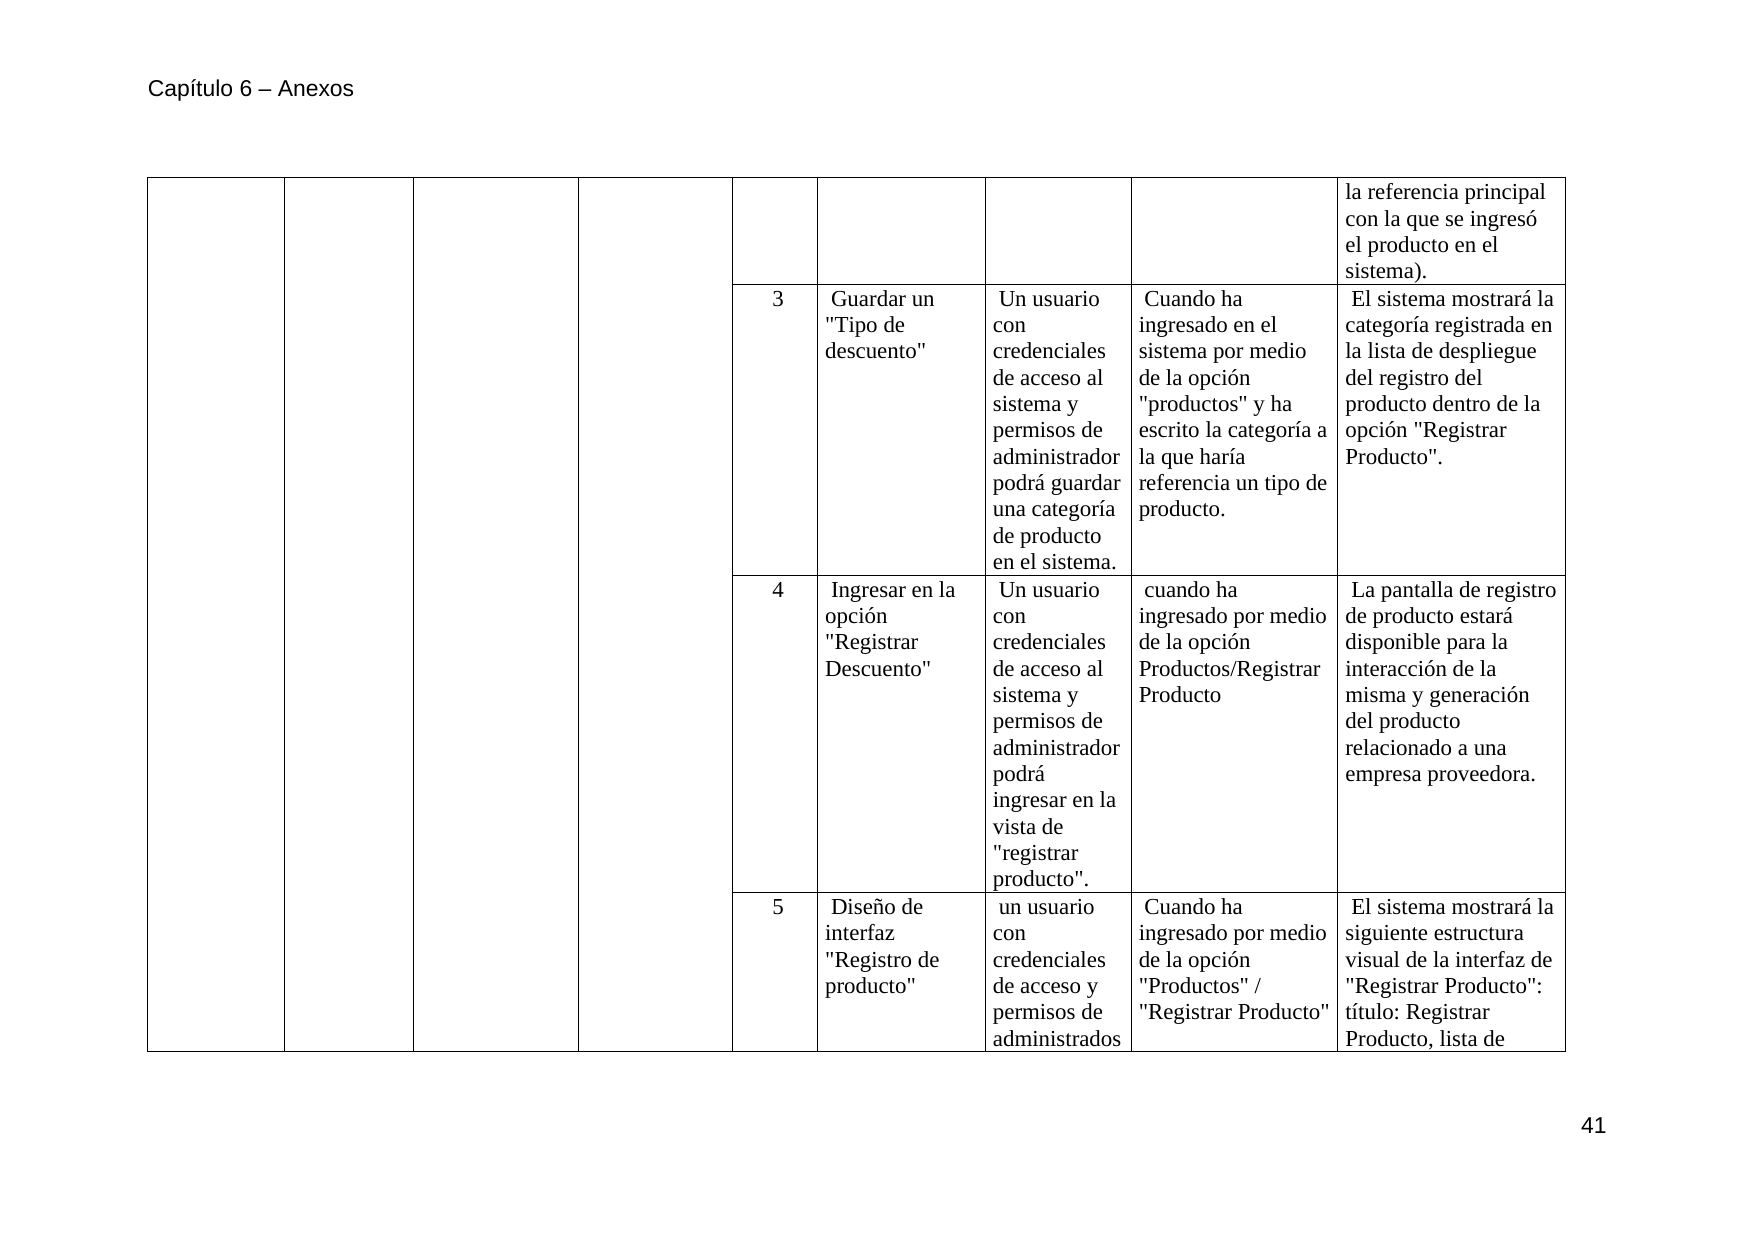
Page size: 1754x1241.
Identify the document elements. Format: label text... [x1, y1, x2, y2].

table_cell 4 [733, 576, 817, 892]
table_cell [1132, 893, 1337, 1051]
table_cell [818, 178, 985, 284]
table_cell La pantalla de registro de producto estará disponible para la interacción de la misma y generación del producto relacionado a una empresa proveedora. [1338, 576, 1565, 892]
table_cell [986, 178, 1131, 284]
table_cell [1132, 178, 1337, 284]
table_cell 5 [733, 893, 817, 1051]
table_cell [1338, 178, 1565, 284]
table_cell Cuando ha ingresado en el sistema por medio de la opción "productos" y ha escrito la categoría a la que haría referencia un tipo de producto. [1132, 285, 1337, 574]
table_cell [1338, 893, 1565, 1051]
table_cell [986, 893, 1131, 1051]
table_cell 3 [733, 285, 817, 574]
table_cell Ingresar en la opción "Registrar Descuento" [818, 576, 985, 892]
table_cell El sistema mostrará la categoría registrada en la lista de despliegue del registro del producto dentro de la opción "Registrar Producto". [1338, 285, 1565, 574]
table_cell Guardar un "Tipo de descuento" [818, 285, 985, 574]
table_cell 2 [733, 178, 817, 284]
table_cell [818, 893, 985, 1051]
table_cell Un usuario con credenciales de acceso al sistema y permisos de administrador podrá guardar una categoría de producto en el sistema. [986, 285, 1131, 574]
table_cell cuando ha ingresado por medio de la opción Productos/Registrar Producto [1132, 576, 1337, 892]
table_cell Un usuario con credenciales de acceso al sistema y permisos de administrador podrá ingresar en la vista de "registrar producto". [986, 576, 1131, 892]
